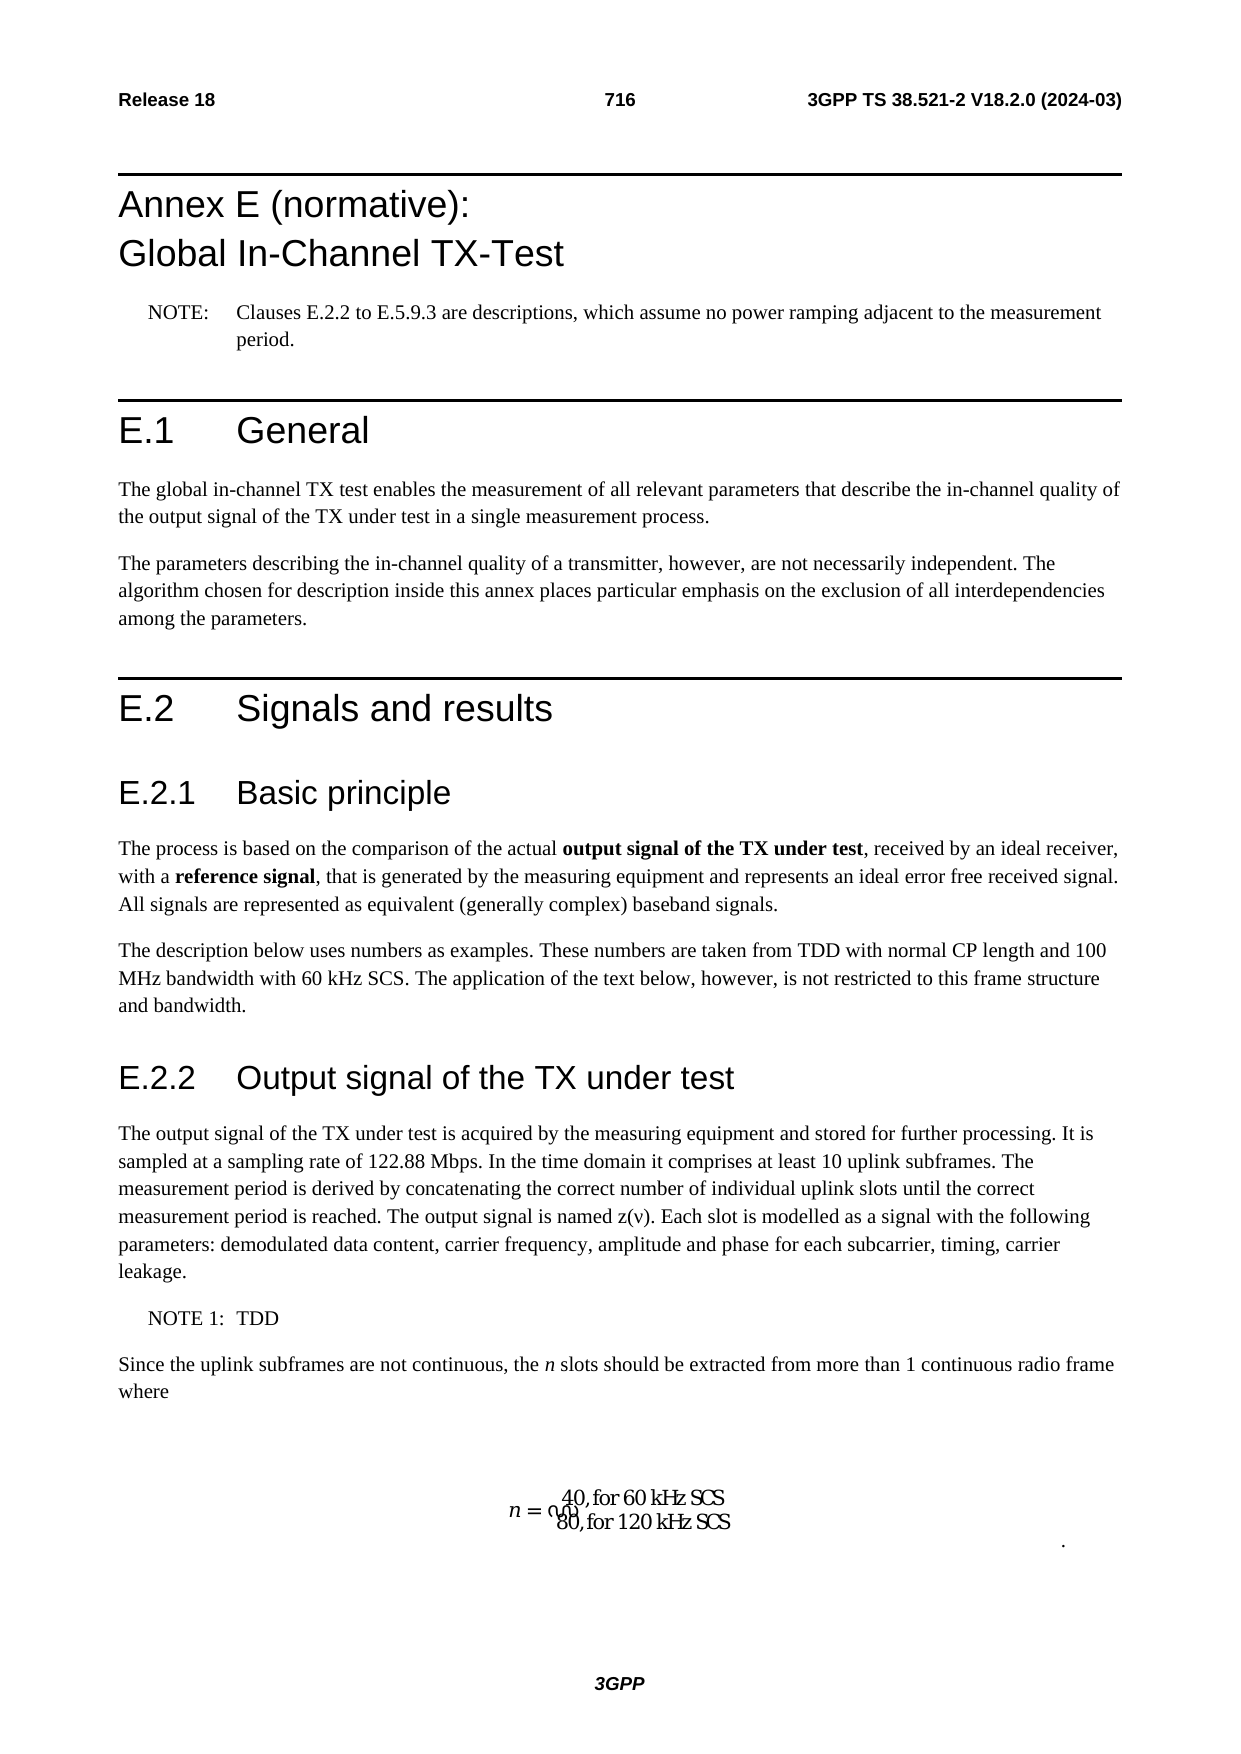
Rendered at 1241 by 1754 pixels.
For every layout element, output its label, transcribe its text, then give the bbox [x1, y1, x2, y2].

text The process is based on the comparison of the actual output signal of the TX under test, received by an ideal receiver, with a reference signal, that is generated by the measuring equipment and represents an ideal error free received signal. All signals are represented as equivalent (generally complex) baseband signals. [118, 836, 1122, 916]
subtitle E.2 Signals and results [118, 680, 1122, 729]
text . [118, 1472, 1122, 1552]
text The parameters describing the in-channel quality of a transmitter, however, are not necessarily independent. The algorithm chosen for description inside this annex places particular emphasis on the exclusion of all interdependencies among the parameters. [118, 550, 1122, 630]
text The description below uses numbers as examples. These numbers are taken from TDD with normal CP length and 100 MHz bandwidth with 60 kHz SCS. The application of the text below, however, is not restricted to this frame structure and bandwidth. [118, 938, 1122, 1017]
subtitle E.2.2 Output signal of the TX under test [118, 1058, 1122, 1097]
text NOTE: Clauses E.2.2 to E.5.9.3 are descriptions, which assume no power ramping adjacent to the measurement period. [148, 300, 1122, 351]
text The output signal of the TX under test is acquired by the measuring equipment and stored for further processing. It is sampled at a sampling rate of 122.88 Mbps. In the time domain it comprises at least 10 uplink subframes. The measurement period is derived by concatenating the correct number of individual uplink slots until the correct measurement period is reached. The output signal is named z(ν). Each slot is modelled as a signal with the following parameters: demodulated data content, carrier frequency, amplitude and phase for each subcarrier, timing, carrier leakage. [118, 1121, 1122, 1283]
text The global in-channel TX test enables the measurement of all relevant parameters that describe the in-channel quality of the output signal of the TX under test in a single measurement process. [118, 476, 1122, 528]
text NOTE 1: TDD [148, 1306, 1122, 1329]
subtitle Annex E (normative): Global In-Channel TX-Test [118, 176, 1122, 274]
subtitle E.1 General [118, 402, 1122, 451]
text Since the uplink subframes are not continuous, the n slots should be extracted from more than 1 continuous radio frame where [118, 1352, 1122, 1403]
subtitle E.2.1 Basic principle [118, 773, 1122, 812]
